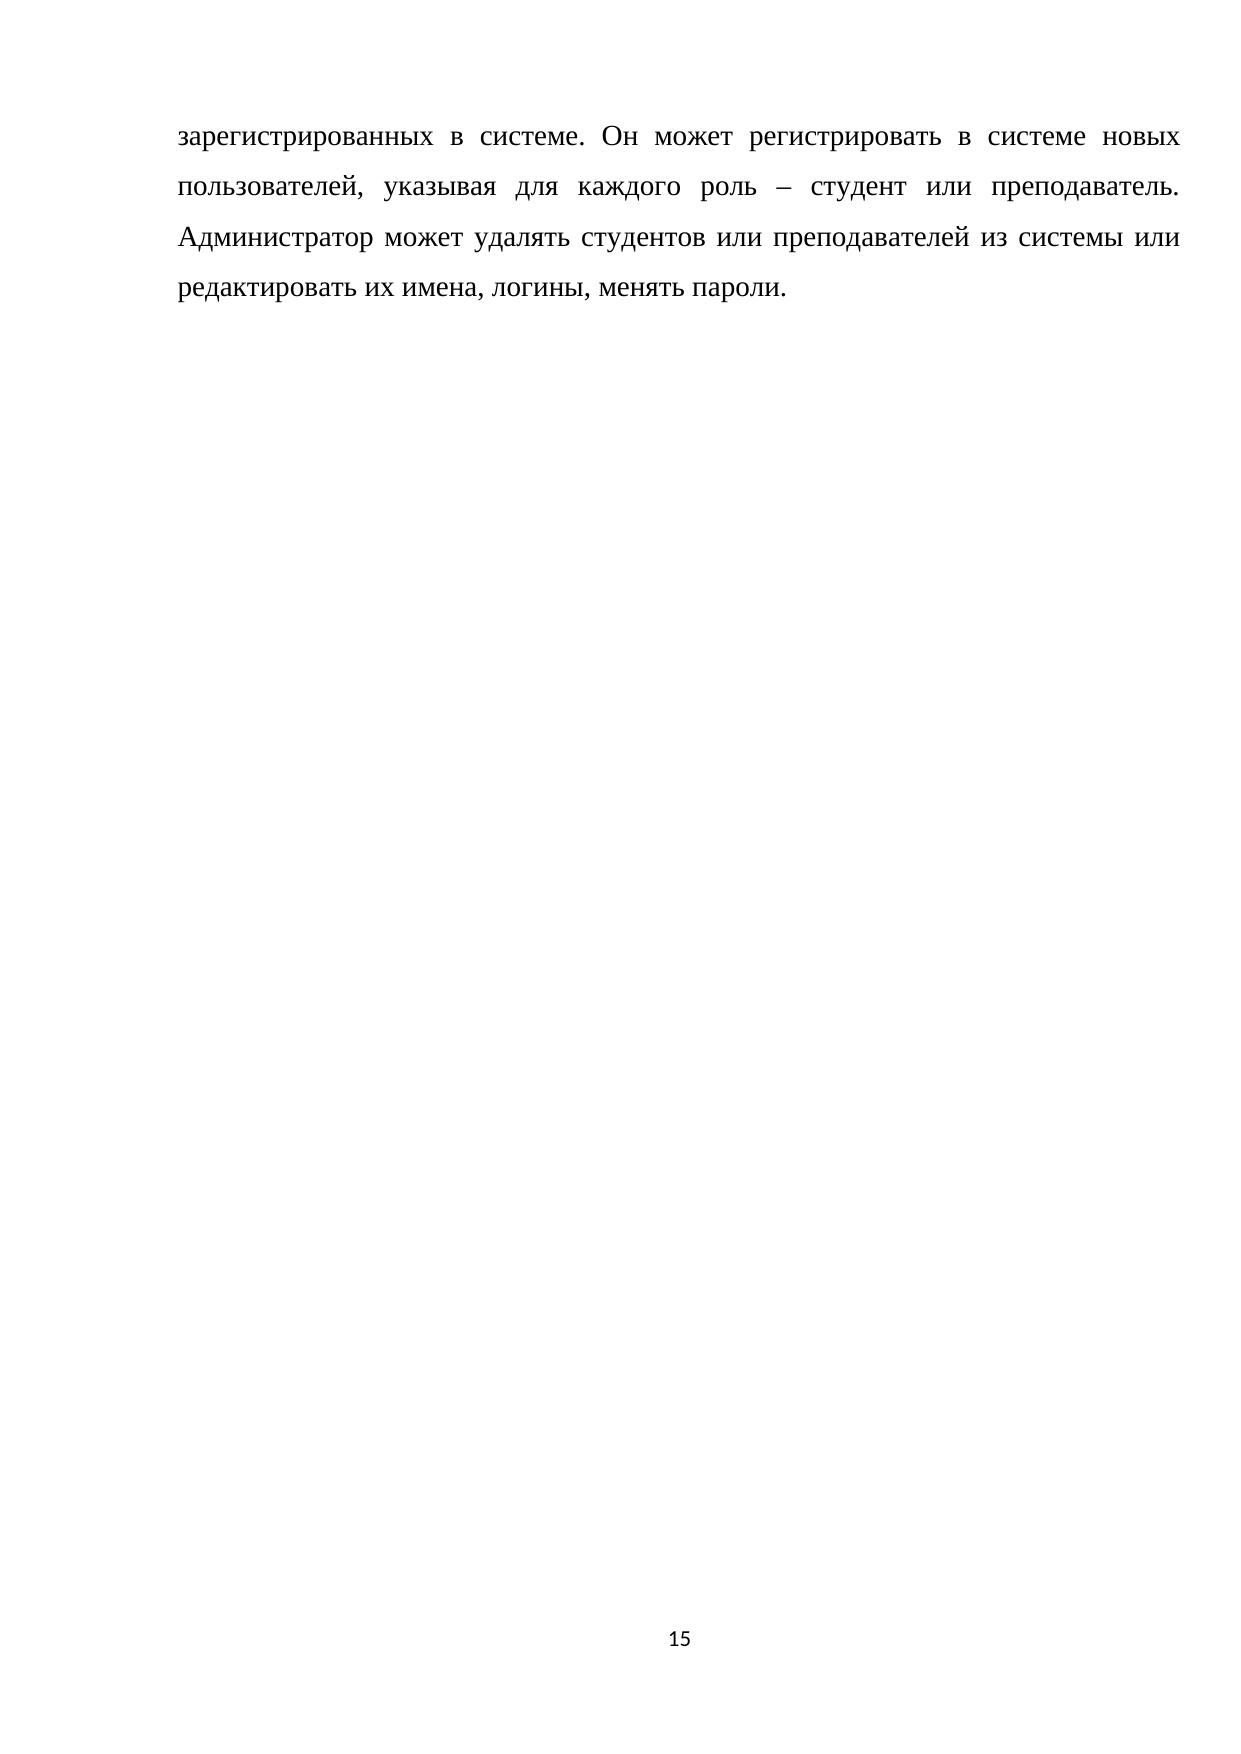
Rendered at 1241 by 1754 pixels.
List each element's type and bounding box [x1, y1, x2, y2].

text [177, 118, 1181, 303]
